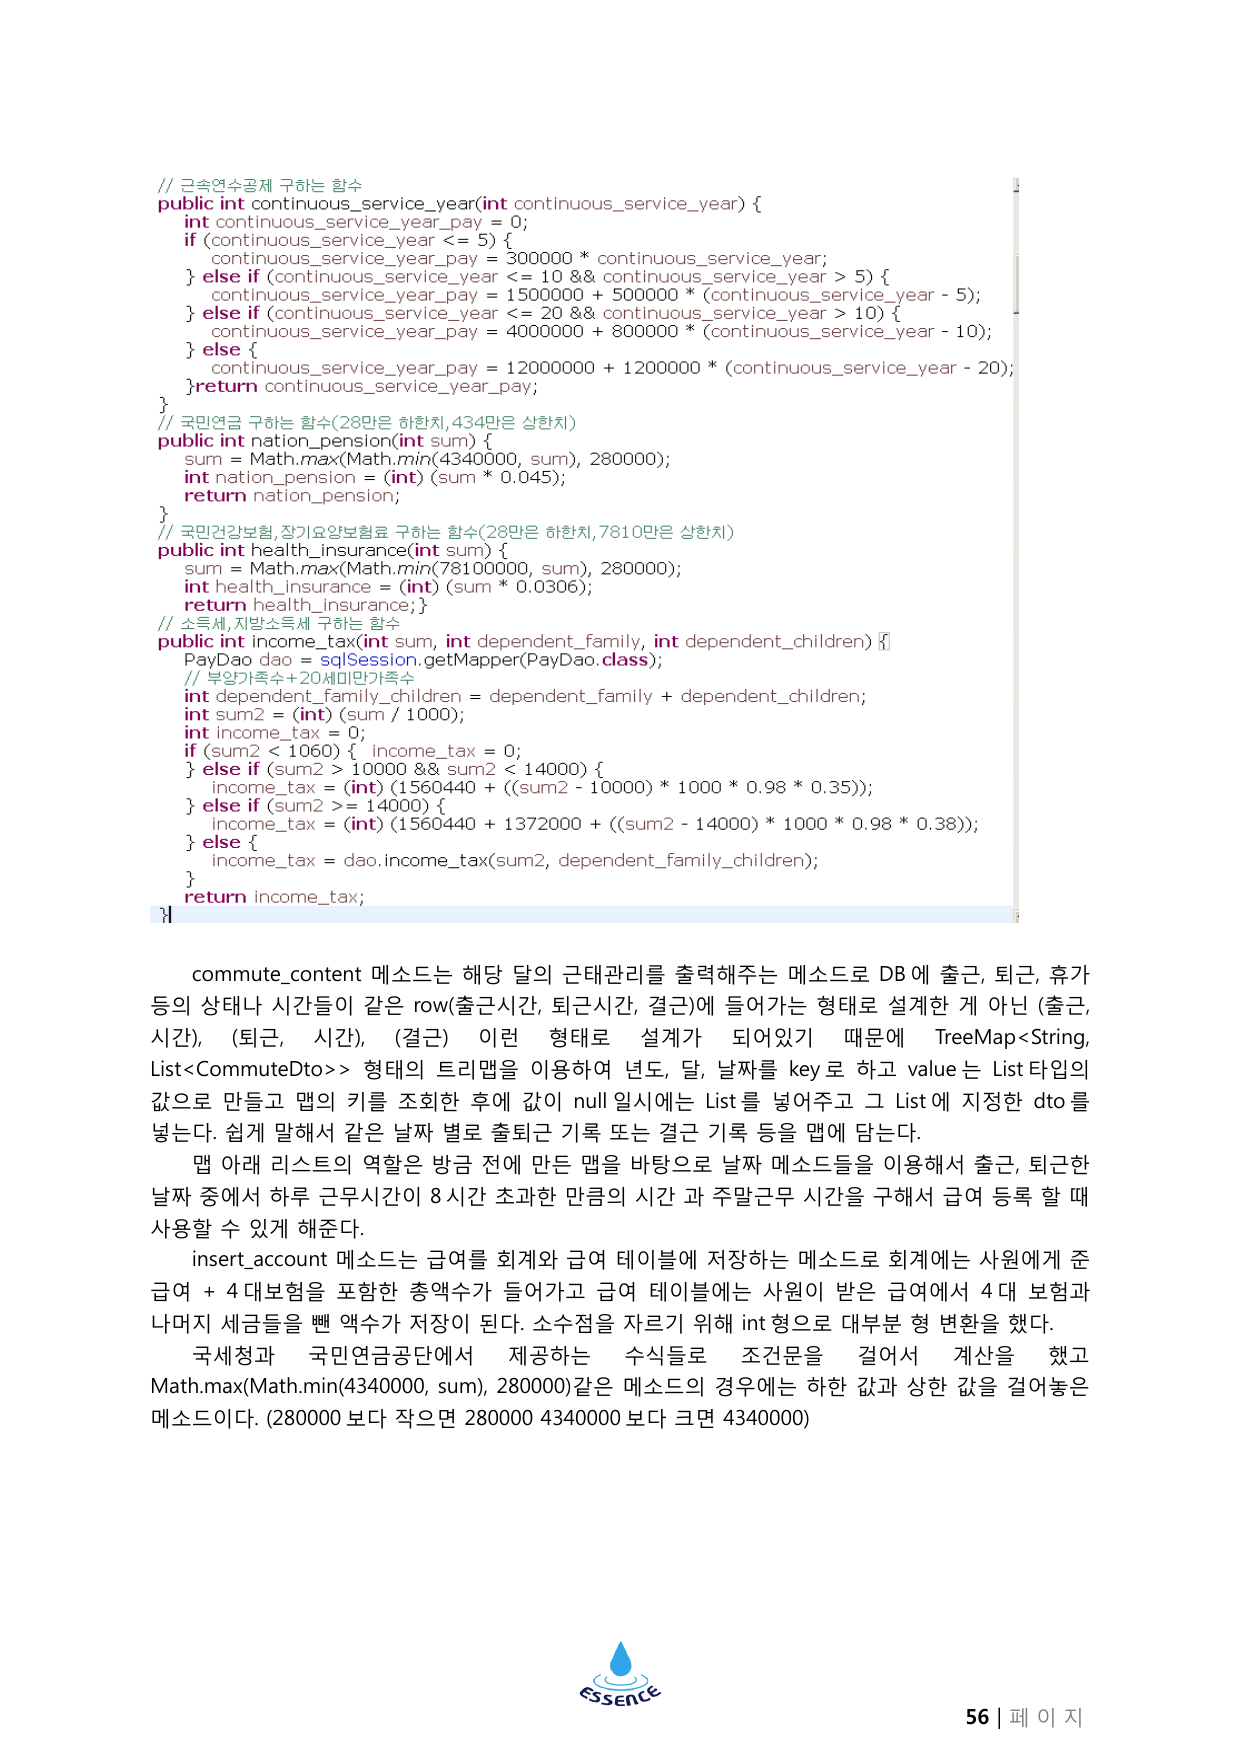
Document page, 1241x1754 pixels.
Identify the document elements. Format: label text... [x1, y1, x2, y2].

picture [567, 1619, 673, 1725]
picture [150, 177, 1019, 923]
text insert_account 메소드는 급여를 회계와 급여 테이블에 저장하는 메소드로 회계에는 사원에게 준 급여 + 4대보험을 포함한 총액수가 들어가고 급여 테이블에는 사원이 받은 급여에서 4대 보험과 나머지 세금들을 뺀 액수가 저장이 된다. 소수점을 자르기 위해 int형으로 대부분 형 변환을 했다. [150, 1244, 1090, 1335]
text 국세청과 국민연금공단에서 제공하는 수식들로 조건문을 걸어서 계산을 했고 Math.max(Math.min(4340000, sum), 280000)같은 메소드의 경우에는 하한 값과 상한 값을 걸어놓은 메소드이다. (280000보다 작으면 280000 4340000보다 크면 4340000) [150, 1339, 1090, 1431]
text commute_content 메소드는 해당 달의 근태관리를 출력해주는 메소드로 DB에 출근, 퇴근, 휴가 등의 상태나 시간들이 같은 row(출근시간, 퇴근시간, 결근)에 들어가는 형태로 설계한 게 아닌 (출근, 시간), (퇴근, 시간), (결근) 이런 형태로 설계가 되어있기 때문에 TreeMap<String, List<CommuteDto>> 형태의 트리맵을 이용하여 년도, 달, 날짜를 key로 하고 value는 List타입의 값으로 만들고 맵의 키를 조회한 후에 값이 null일시에는 List를 넣어주고 그 List에 지정한 dto를 넣는다. 쉽게 말해서 같은 날짜 별로 출퇴근 기록 또는 결근 기록 등을 맵에 담는다. [150, 958, 1090, 1145]
text 맵 아래 리스트의 역할은 방금 전에 만든 맵을 바탕으로 날짜 메소드들을 이용해서 출근, 퇴근한 날짜 중에서 하루 근무시간이 8시간 초과한 만큼의 시간 과 주말근무 시간을 구해서 급여 등록 할 때 사용할 수 있게 해준다. [150, 1149, 1090, 1240]
